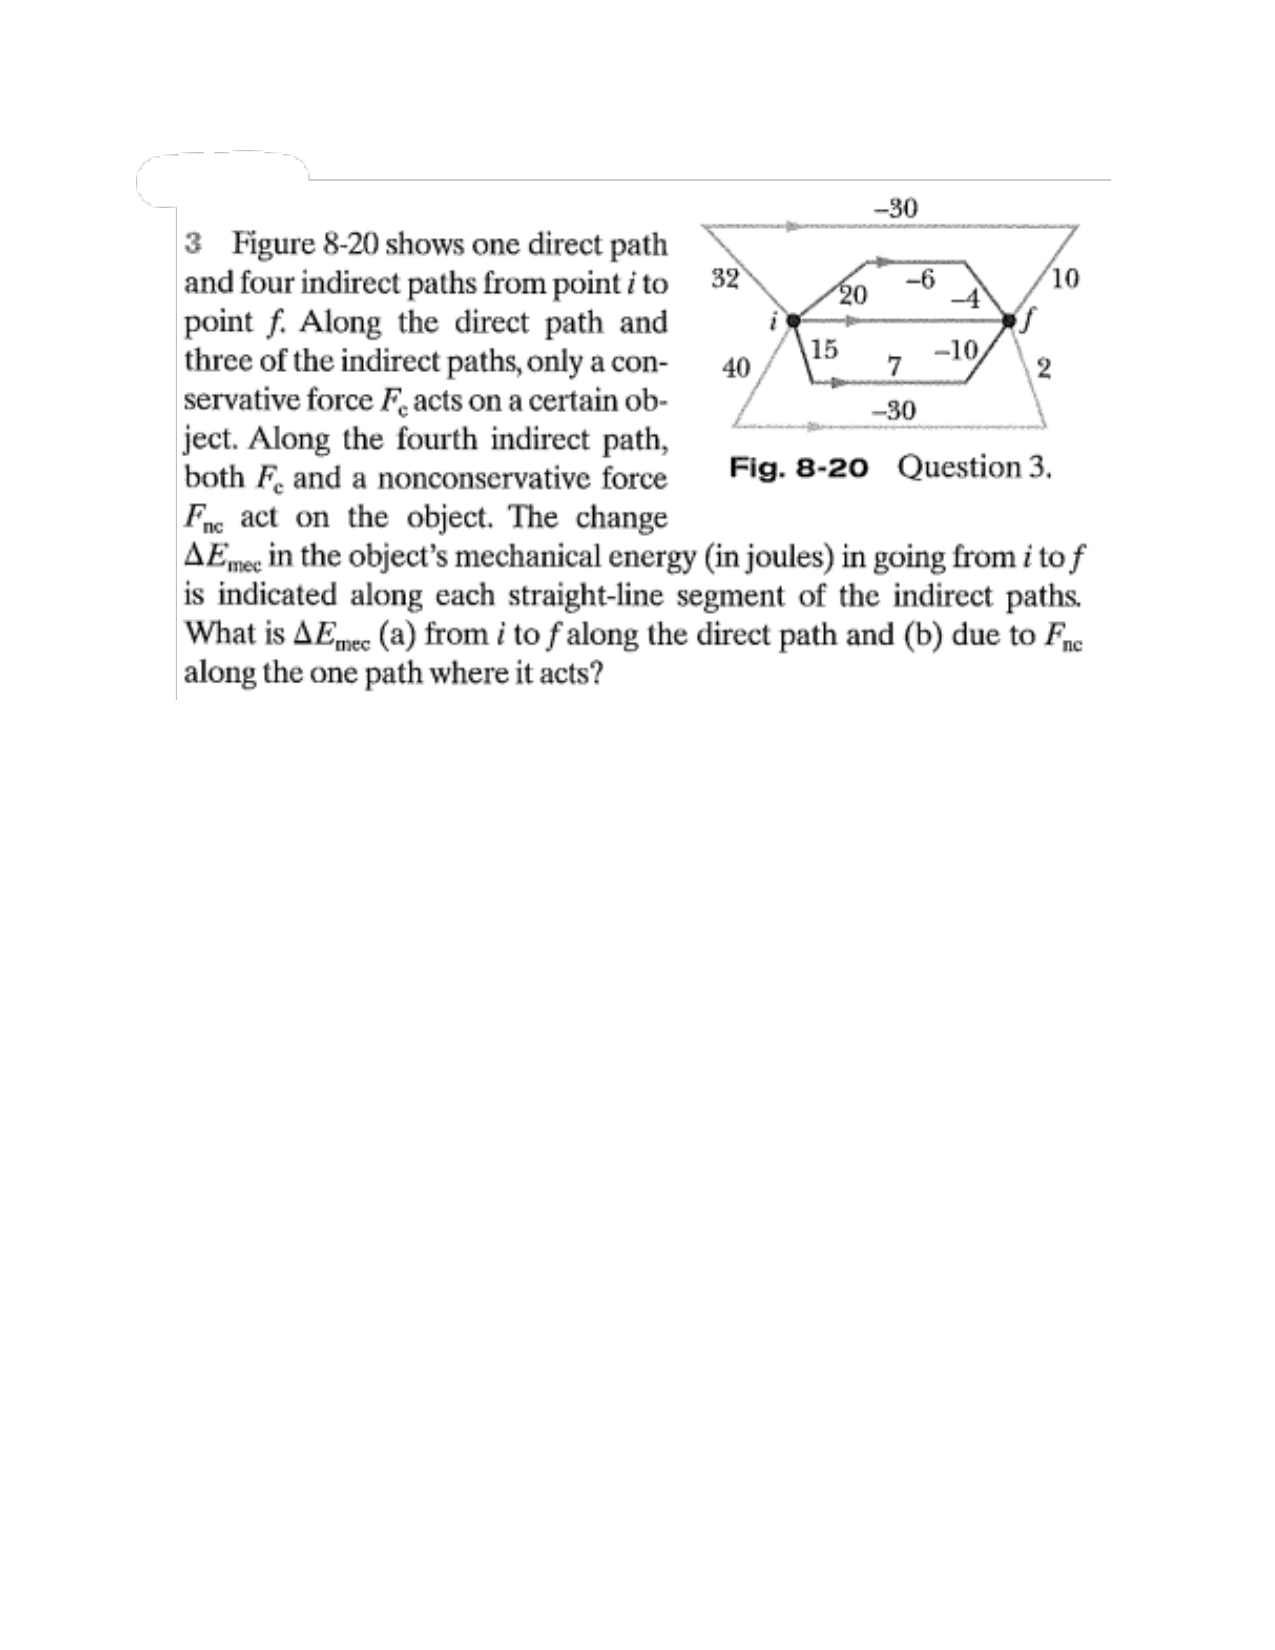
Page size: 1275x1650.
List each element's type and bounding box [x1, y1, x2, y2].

picture [135, 150, 1112, 700]
